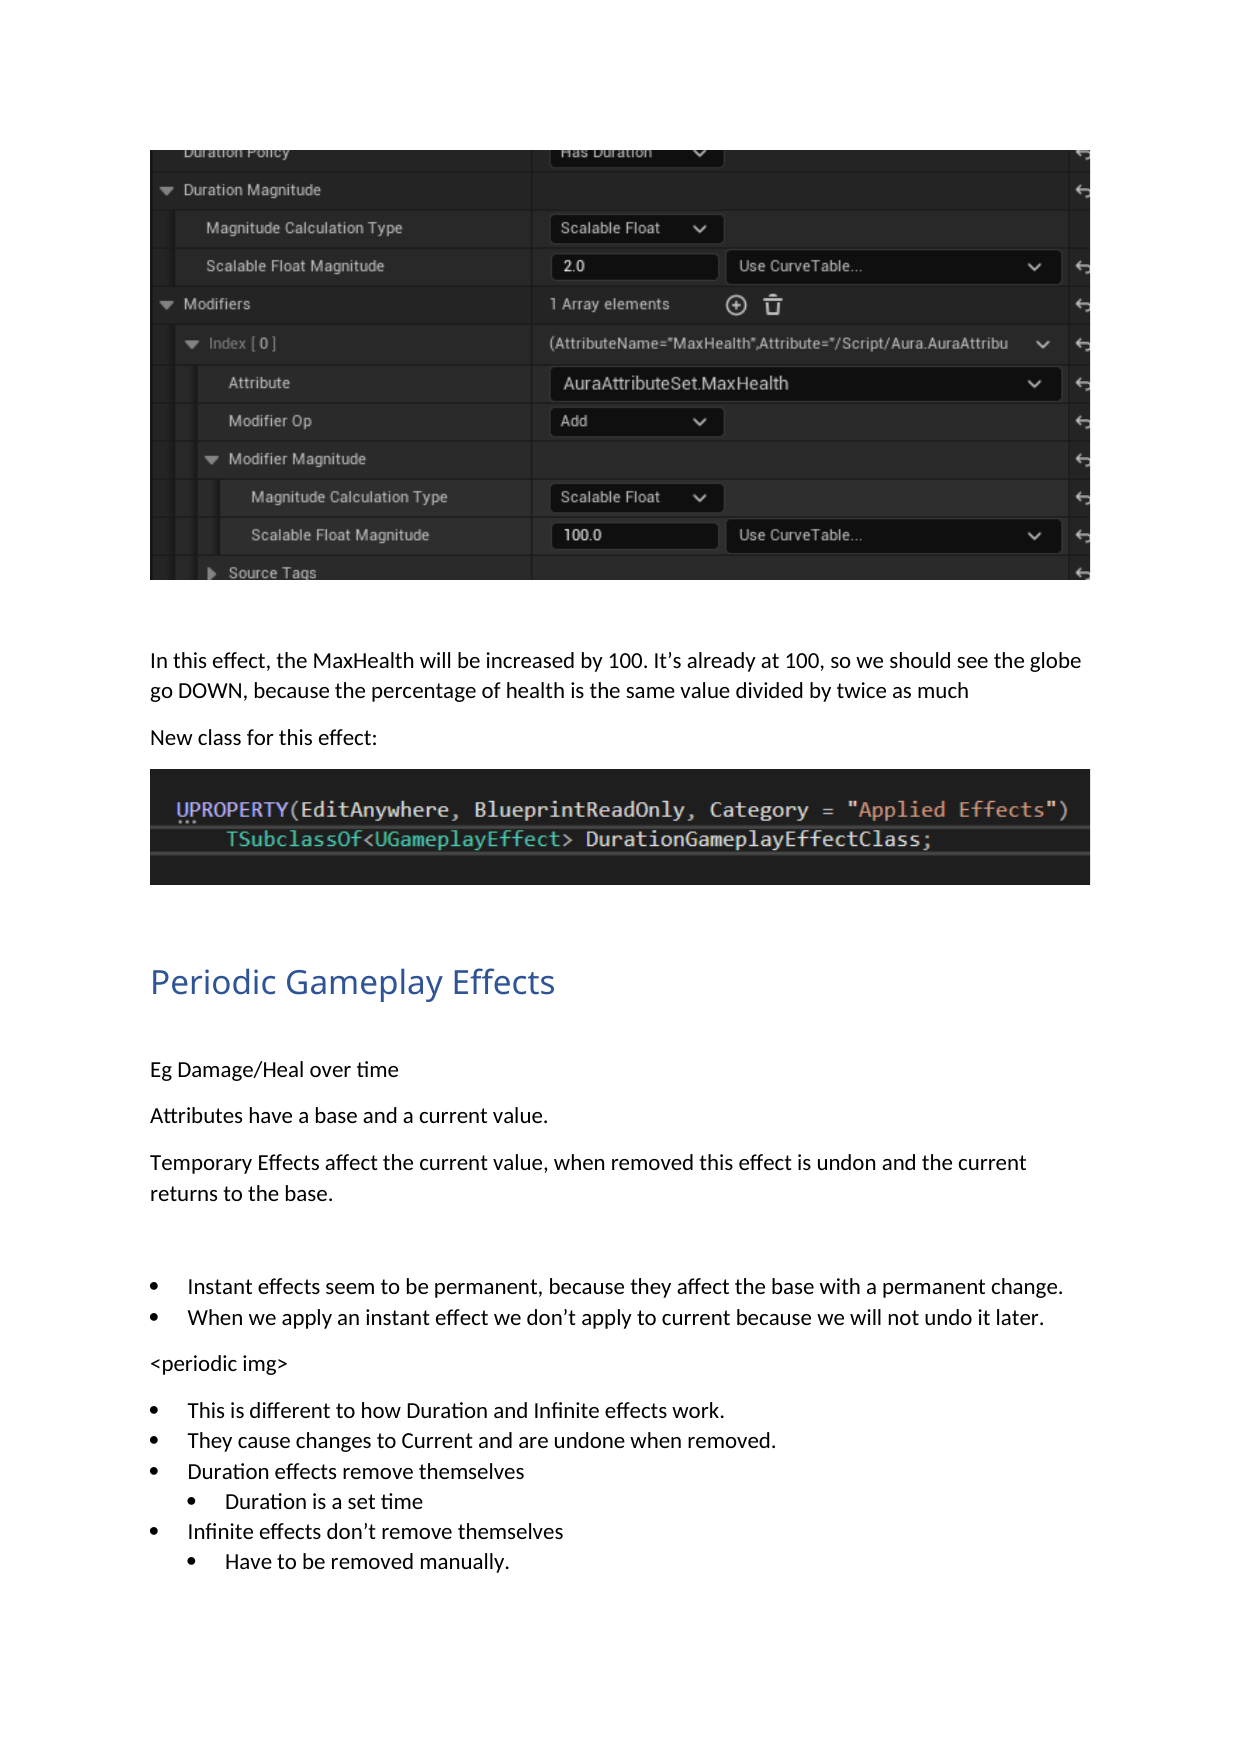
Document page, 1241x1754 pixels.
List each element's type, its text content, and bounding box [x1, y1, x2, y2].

text Attributes have a base and a current value. [150, 1102, 1090, 1130]
list Duration effects remove themselves [150, 1457, 1090, 1485]
picture [150, 769, 1091, 885]
text In this effect, the MaxHealth will be increased by 100. It’s already at 100, so we should see the globe go DOWN, because the percentage of health is the same value divided by twice as much [150, 646, 1090, 704]
picture [150, 150, 1091, 580]
list Duration is a set time [187, 1487, 1090, 1515]
list They cause changes to Current and are undone when removed. [150, 1427, 1090, 1455]
list Instant effects seem to be permanent, because they affect the base with a permanent change. [150, 1272, 1090, 1301]
text <periodic img> [150, 1349, 1090, 1378]
text Eg Damage/Heal over time [150, 1055, 1090, 1083]
list Have to be removed manually. [187, 1547, 1090, 1576]
text Temporary Effects affect the current value, when removed this effect is undon and the current returns to the base. [150, 1148, 1090, 1207]
list This is different to how Duration and Infinite effects work. [150, 1396, 1090, 1424]
text New class for this effect: [150, 723, 1090, 751]
subtitle Periodic Gameplay Effects [150, 959, 1090, 1004]
list Infinite effects don’t remove themselves [150, 1517, 1090, 1545]
list When we apply an instant effect we don’t apply to current because we will not undo it later. [150, 1303, 1090, 1331]
